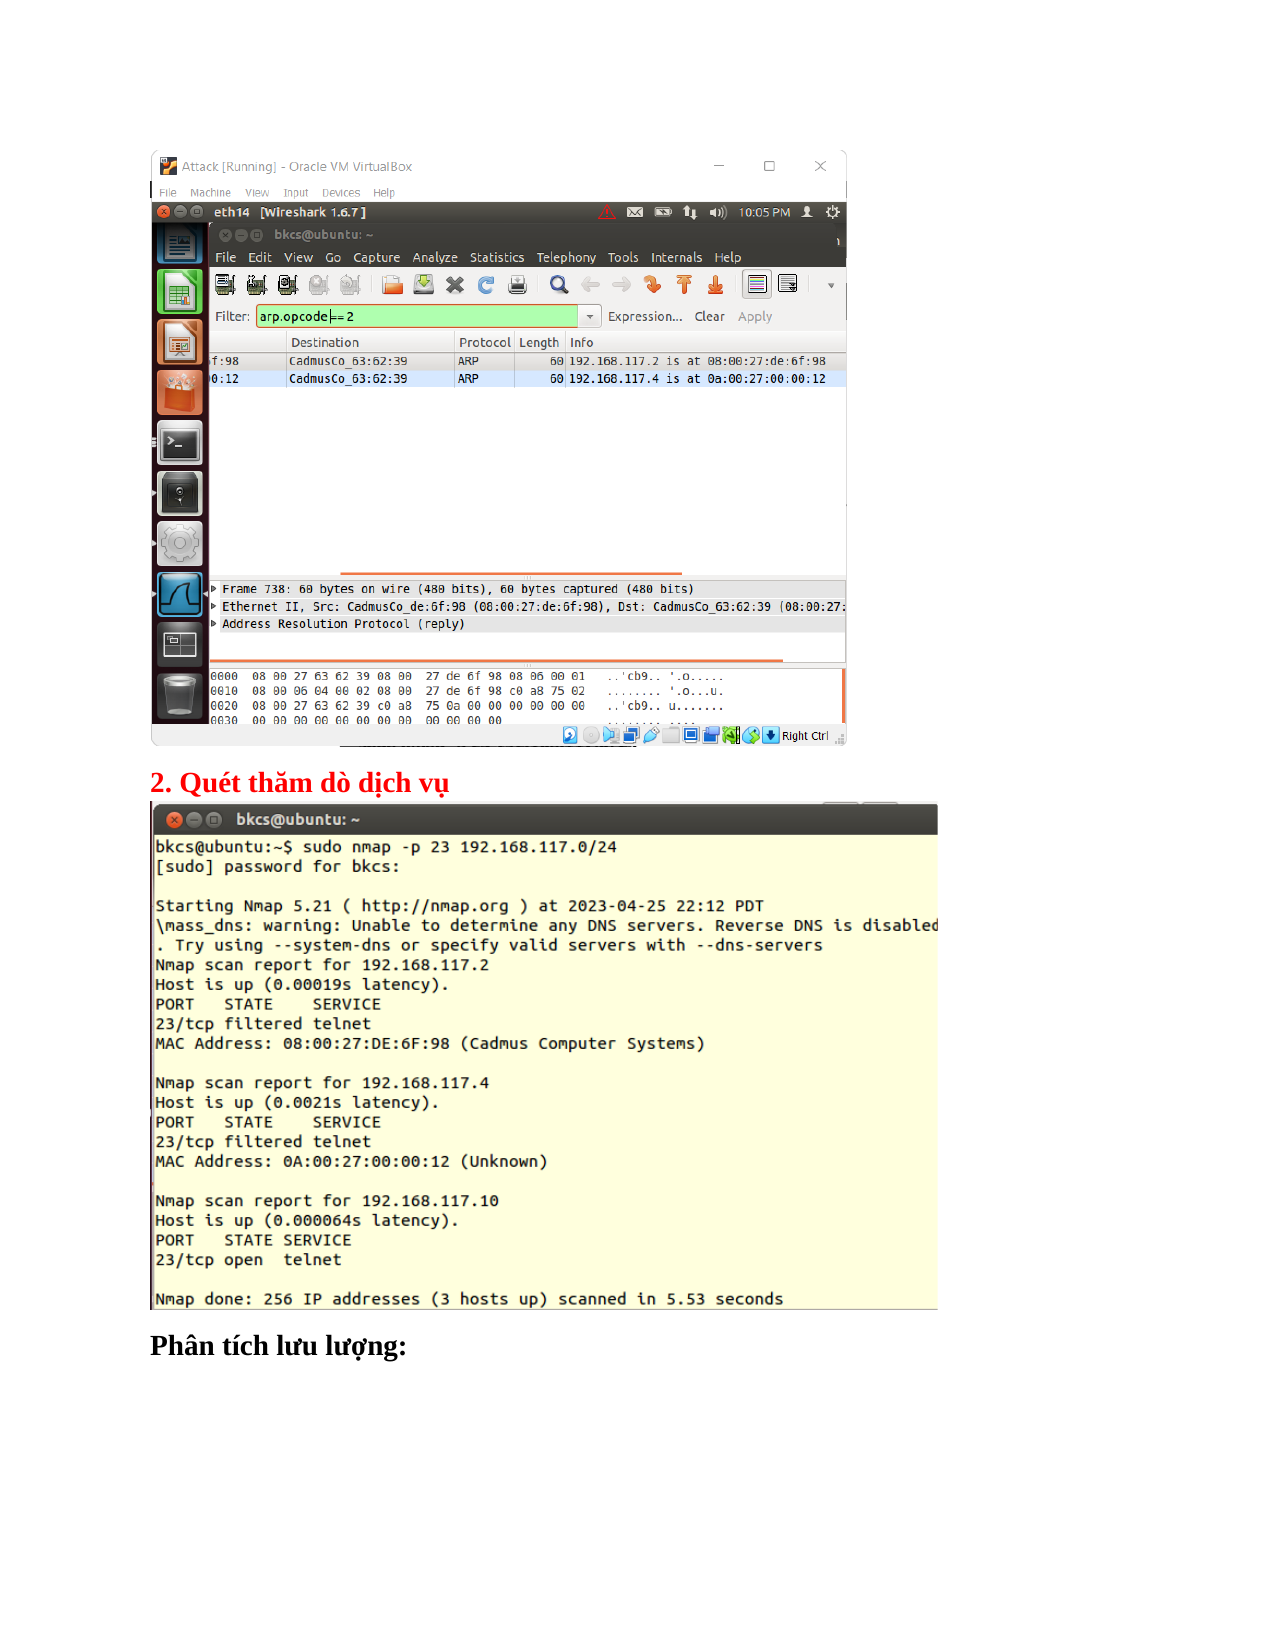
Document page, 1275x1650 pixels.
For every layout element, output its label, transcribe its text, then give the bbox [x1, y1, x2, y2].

picture [150, 801, 938, 1310]
picture [150, 150, 847, 747]
subtitle 2. Quét thăm dò dịch vụ [150, 765, 1125, 799]
text Phân tích lưu lượng: [150, 1328, 1125, 1362]
